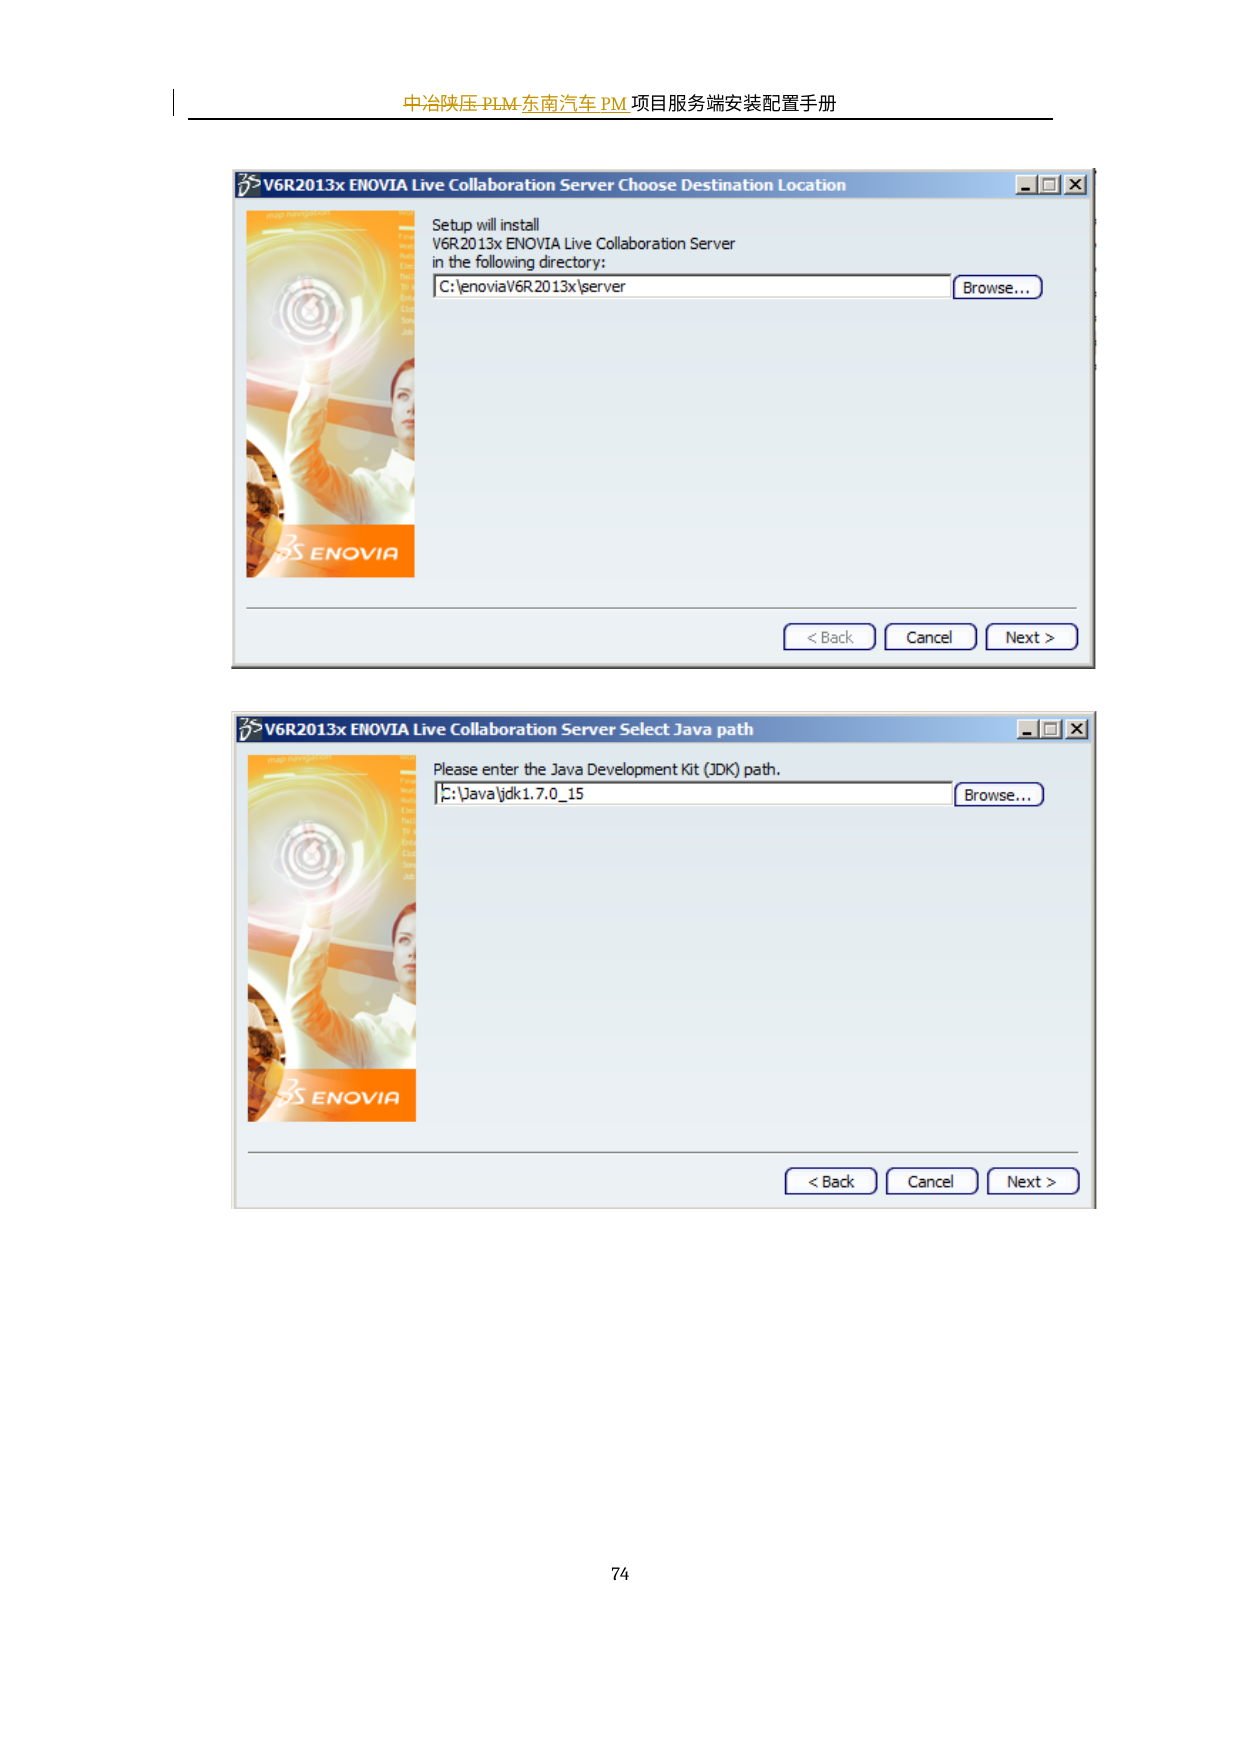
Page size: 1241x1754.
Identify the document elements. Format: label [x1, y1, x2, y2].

picture [231, 168, 1097, 669]
picture [231, 711, 1097, 1209]
